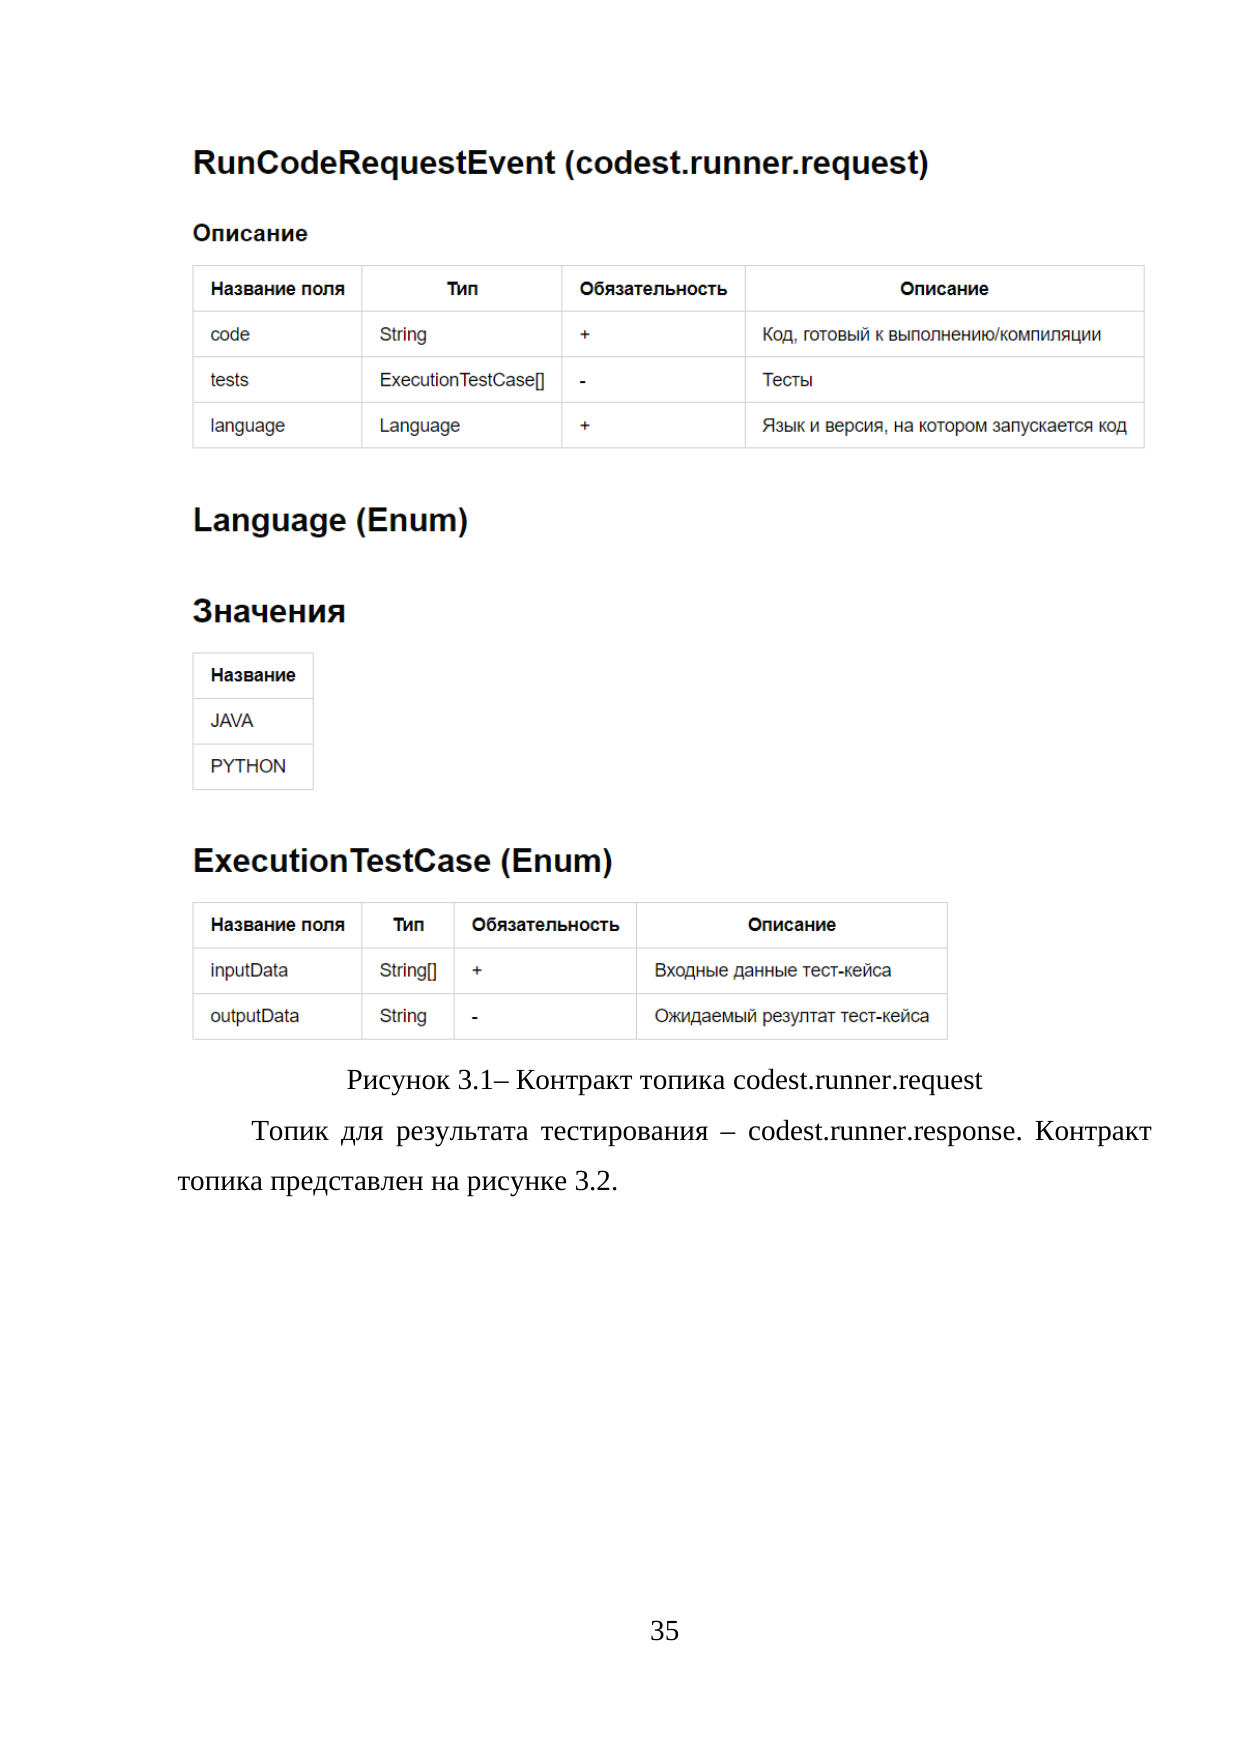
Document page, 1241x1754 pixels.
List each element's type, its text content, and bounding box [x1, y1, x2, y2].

text Топик для результата тестирования – codest.runner.response. Контракт топика представлен на рисунке 3.2. [177, 1113, 1152, 1197]
text Рисунок 3.1– Контракт топика codest.runner.request [177, 1062, 1152, 1096]
picture [177, 118, 1152, 1046]
